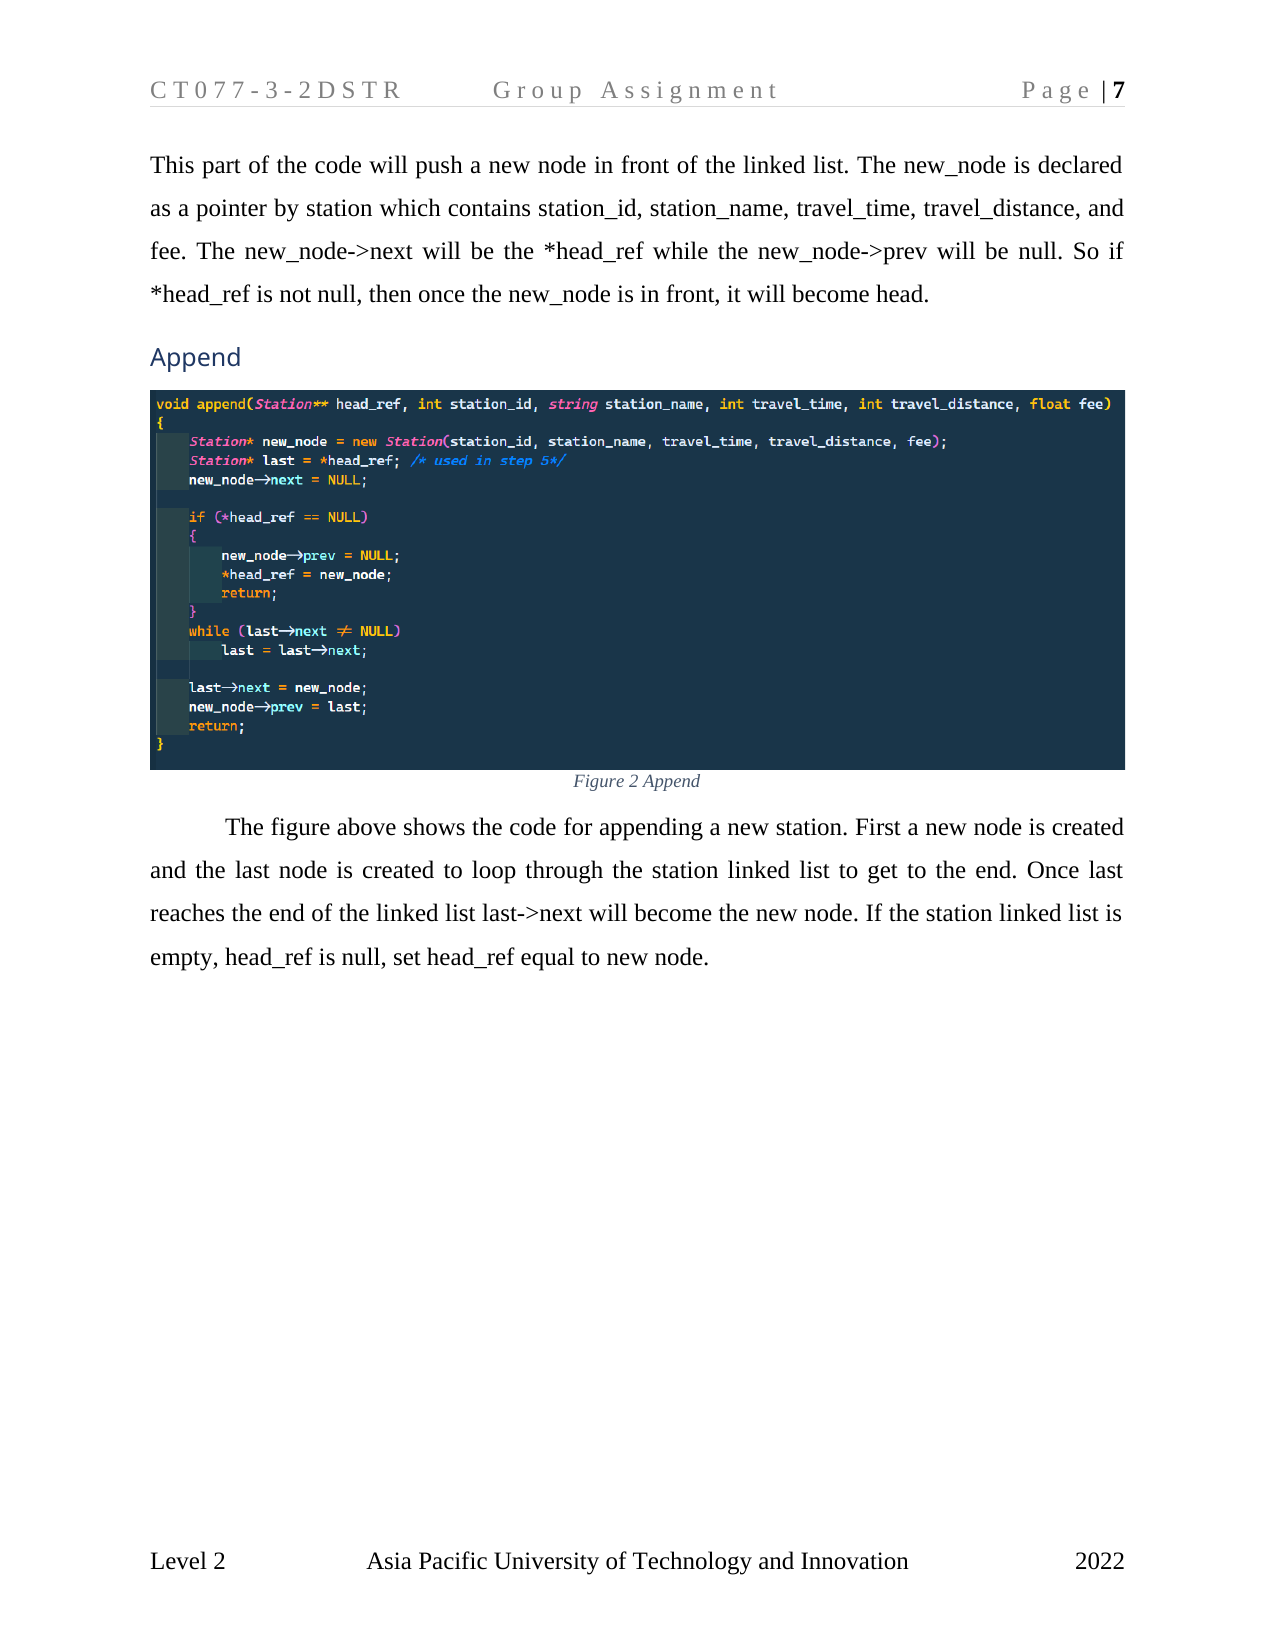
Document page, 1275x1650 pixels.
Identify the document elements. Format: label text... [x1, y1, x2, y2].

subtitle Append [150, 339, 1125, 373]
text Figure 2 Append [150, 770, 1125, 791]
text The figure above shows the code for appending a new station. First a new node is created and the last node is created to loop through the station linked list to get to the end. Once last reaches the end of the linked list last->next will become the new node. If the station linked list is empty, head_ref is null, set head_ref equal to new node. [150, 812, 1125, 970]
picture [150, 390, 1125, 770]
text This part of the code will push a new node in front of the linked list. The new_node is declared as a pointer by station which contains station_id, station_name, travel_time, travel_distance, and fee. The new_node->next will be the *head_ref while the new_node->prev will be null. So if *head_ref is not null, then once the new_node is in front, it will become head. [150, 150, 1125, 308]
